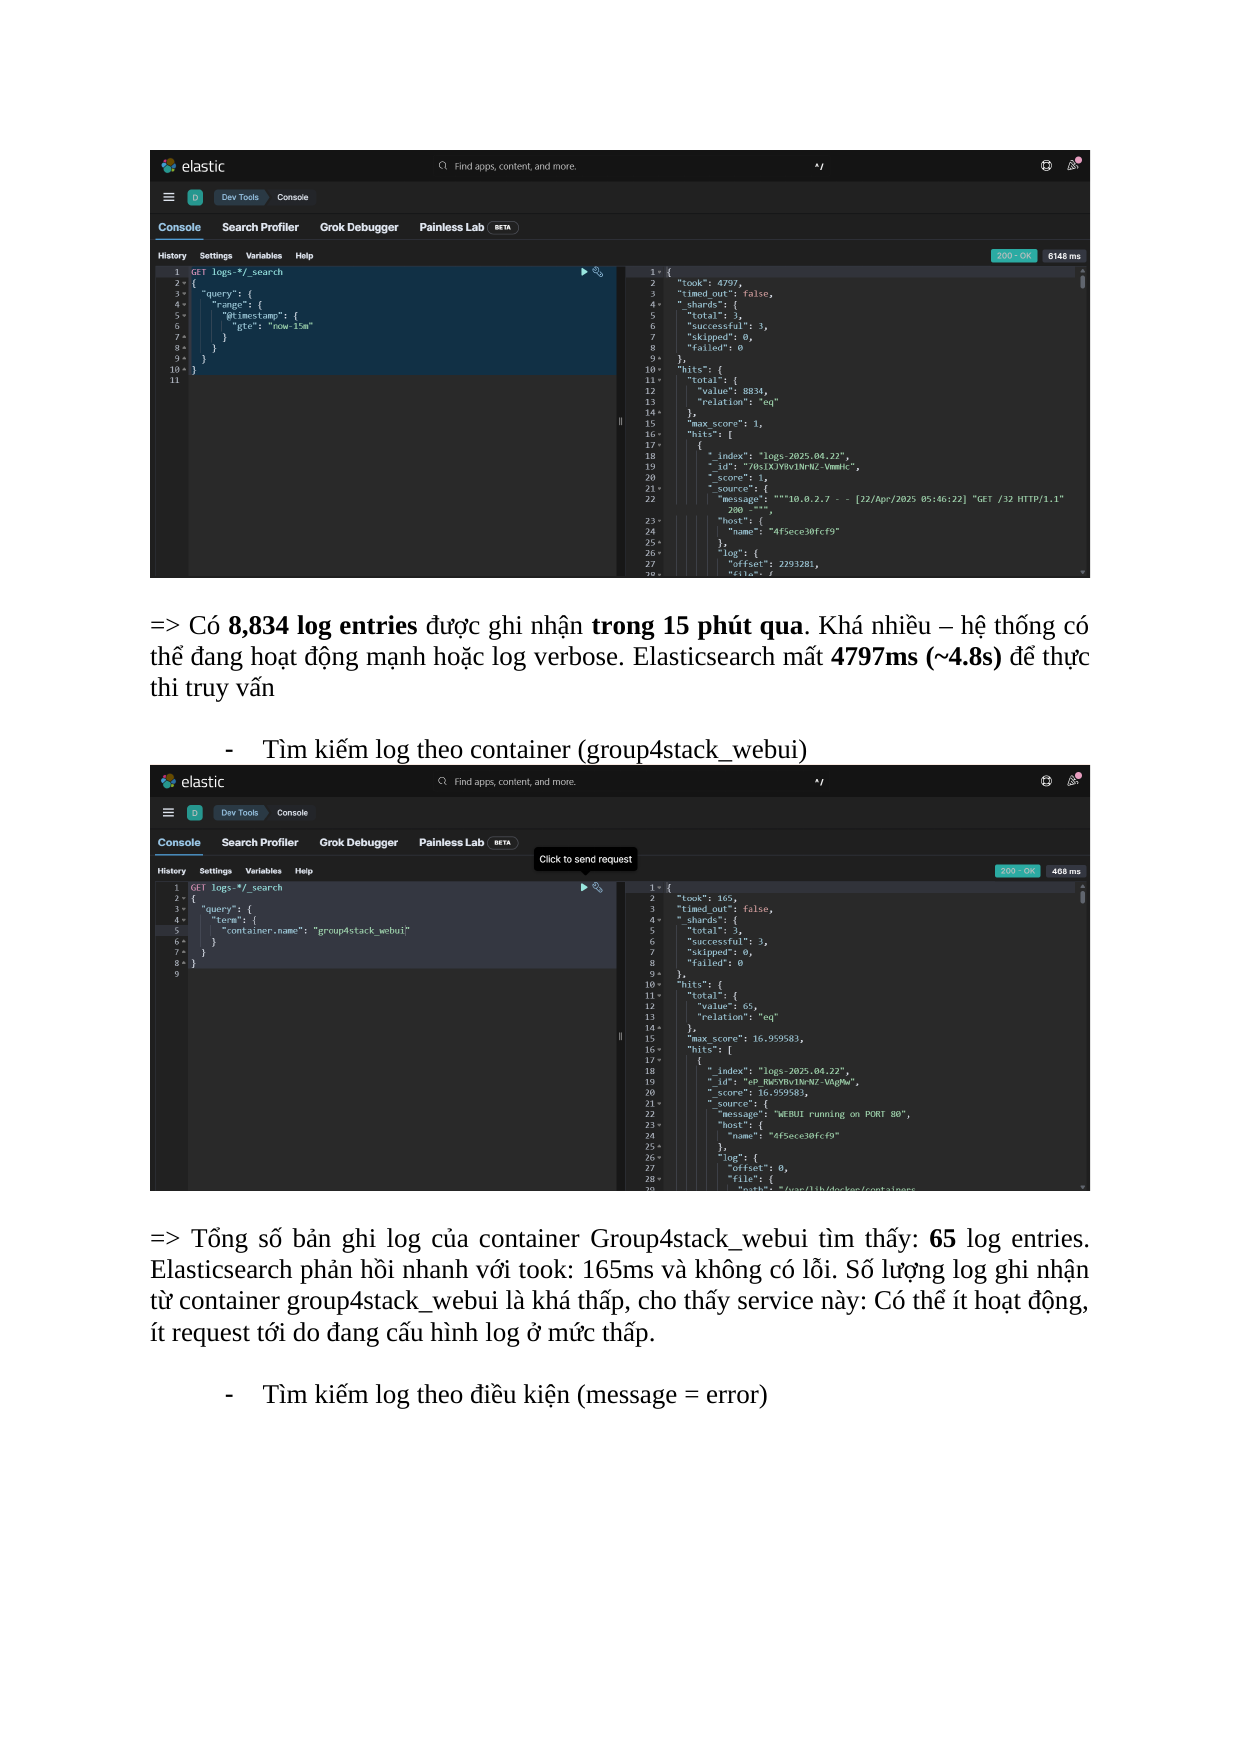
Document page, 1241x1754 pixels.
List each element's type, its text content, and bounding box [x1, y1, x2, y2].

picture [150, 764, 1091, 1191]
list Tìm kiếm log theo container (group4stack_webui) [225, 733, 1090, 764]
text => Có 8,834 log entries được ghi nhận trong 15 phút qua. Khá nhiều – hệ thống có thể đang hoạt động mạnh hoặc log verbose. Elasticsearch mất 4797ms (~4.8s) để thực thi truy vấn [150, 609, 1090, 702]
list Tìm kiếm log theo điều kiện (message = error) [225, 1378, 1090, 1409]
text => Tổng số bản ghi log của container Group4stack_webui tìm thấy: 65 log entries. Elasticsearch phản hồi nhanh với took: 165ms và không có lỗi. Số lượng log ghi nhận từ container group4stack_webui là khá thấp, cho thấy service này: Có thể ít hoạt động, ít request tới do đang cấu hình log ở mức thấp. [150, 1222, 1090, 1347]
picture [150, 150, 1091, 578]
